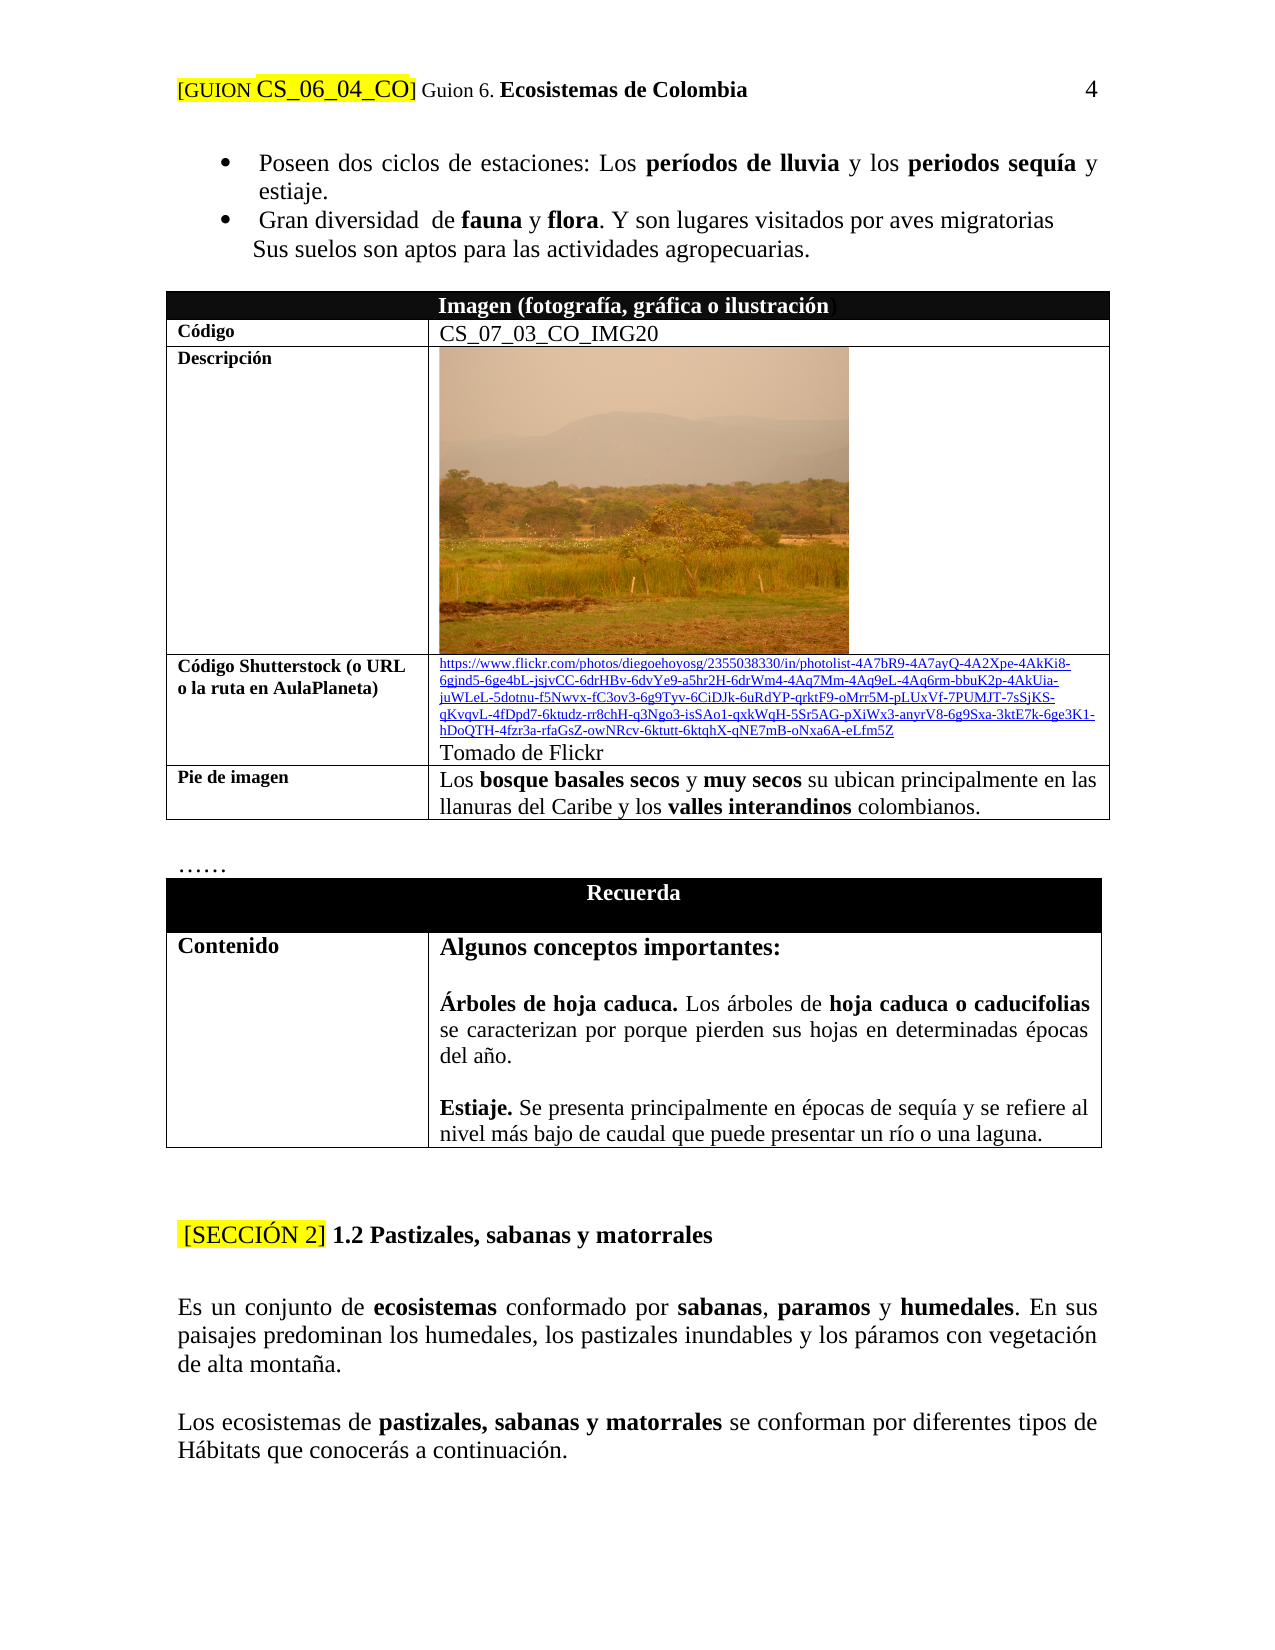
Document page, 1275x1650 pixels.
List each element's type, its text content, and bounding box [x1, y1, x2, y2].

text [SECCIÓN 2] 1.2 Pastizales, sabanas y matorrales [326, 1220, 1098, 1248]
list Sus suelos son aptos para las actividades agropecuarias. [252, 234, 1098, 263]
table_cell https://www.flickr.com/photos/diegoehoyosg/2355038330/in/photolist-4A7bR9-4A7ayQ-4A2Xpe-4AkKi8-6gjnd5-6ge4bL-jsjvCC-6drHBv-6dvYe9-a5hr2H-6drWm4-4Aq7Mm-4Aq9eL-4Aq6rm-bbuK2p-4AkUia-juWLeL-5dotnu-f5Nwvx-fC3ov3-6g9Tyv-6CiDJk-6uRdYP-qrktF9-oMrr5M-pLUxVf-7PUMJT-7sSjKS-qKvqvL-4fDpd7-6ktudz-rr8chH-q3Ngo3-isSAo1-qxkWqH-5Sr5AG-pXiWx3-anyrV8-6g9Sxa-3ktE7k-6ge3K1-hDoQTH-4fzr3a-rfaGsZ-owNRcv-6ktutt-6ktqhX-qNE7mB-oNxa6A-eLfm5Z Tomado de Flickr [429, 655, 1109, 765]
text …… [177, 849, 1098, 878]
table_cell Código Shutterstock (o URL o la ruta en AulaPlaneta) [167, 655, 428, 765]
text Es un conjunto de ecosistemas conformado por sabanas, paramos y humedales. En sus paisajes predominan los humedales, los pastizales inundables y los páramos con vegetación de alta montaña. [177, 1292, 1098, 1378]
table_cell Algunos conceptos importantes: Árboles de hoja caduca. Los árboles de hoja caduca o caducifolias se caracterizan por porque pierden sus hojas en determinadas épocas del año. Estiaje. Se presenta principalmente en épocas de sequía y se refiere al nivel más bajo de caudal que puede presentar un río o una laguna. [429, 933, 1101, 1147]
table_cell CS_07_03_CO_IMG20 [429, 320, 1109, 346]
table_cell Descripción [167, 347, 428, 654]
table_cell [849, 347, 1109, 654]
table_cell Pie de imagen [167, 766, 428, 819]
text Los ecosistemas de pastizales, sabanas y matorrales se conforman por diferentes tipos de Hábitats que conocerás a continuación. [177, 1407, 1098, 1464]
table_cell Contenido [167, 933, 428, 1147]
table_header Recuerda [167, 879, 1101, 931]
list Poseen dos ciclos de estaciones: Los períodos de lluvia y los periodos sequía y estiaje. [221, 148, 1098, 205]
list Gran diversidad de fauna y flora. Y son lugares visitados por aves migratorias [221, 205, 1098, 234]
picture [439, 347, 849, 654]
table_cell [429, 347, 439, 654]
table_cell Código [167, 320, 428, 346]
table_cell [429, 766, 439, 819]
table_header Imagen (fotografía, gráfica o ilustración) [167, 293, 1109, 319]
